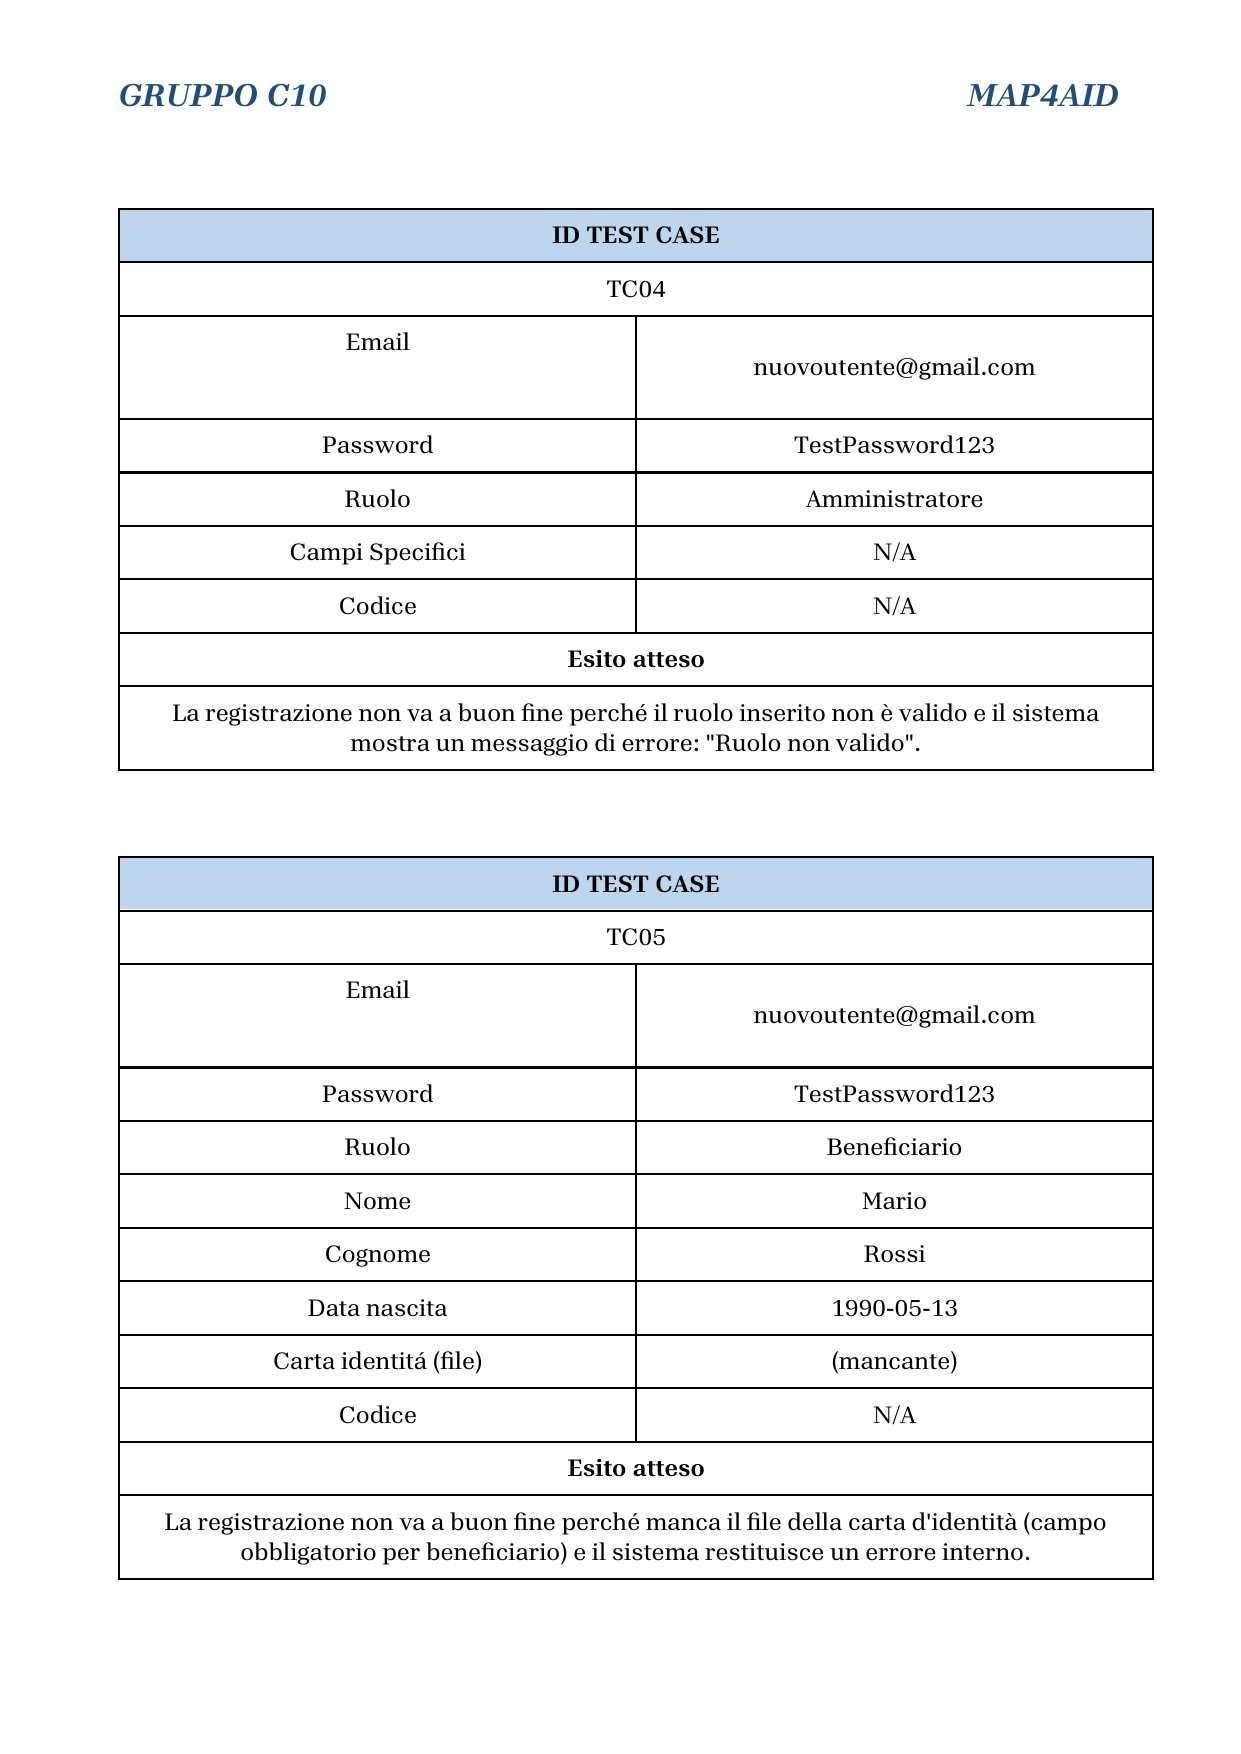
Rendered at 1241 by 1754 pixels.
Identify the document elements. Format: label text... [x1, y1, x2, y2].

table_cell Email [120, 317, 635, 418]
table_cell Codice [120, 580, 635, 632]
table_cell Carta identitá (file) [120, 1336, 635, 1387]
table_cell N/A [637, 527, 1152, 578]
table_cell Rossi [637, 1229, 1152, 1280]
table_cell (mancante) [637, 1336, 1152, 1387]
table_cell N/A [637, 1389, 1152, 1441]
table_cell La registrazione non va a buon fine perché manca il file della carta d'identità (campo obbligatorio per beneficiario) e il sistema restituisce un errore interno. [120, 1496, 1152, 1578]
table_cell Data nascita [120, 1282, 635, 1334]
table_cell Password [120, 420, 635, 471]
table_cell nuovoutente@gmail.com [637, 317, 1152, 418]
table_cell Password [120, 1069, 635, 1120]
table_cell N/A [637, 580, 1152, 632]
table_cell 1990-05-13 [637, 1282, 1152, 1334]
table_cell TestPassword123 [637, 1069, 1152, 1120]
table_cell Email [120, 965, 635, 1066]
table_header ID TEST CASE [120, 858, 1152, 909]
table_cell TC05 [120, 912, 1152, 963]
table_cell Ruolo [120, 474, 635, 525]
table_cell Nome [120, 1175, 635, 1227]
table_cell Beneficiario [637, 1122, 1152, 1173]
table_cell Mario [637, 1175, 1152, 1227]
table_cell Esito atteso [120, 1443, 1152, 1494]
table_cell Esito atteso [120, 634, 1152, 685]
table_cell Codice [120, 1389, 635, 1441]
table_cell nuovoutente@gmail.com [637, 965, 1152, 1066]
table_cell TC04 [120, 263, 1152, 314]
table_header ID TEST CASE [120, 210, 1152, 261]
table_cell Campi Specifici [120, 527, 635, 578]
table_cell TestPassword123 [637, 420, 1152, 471]
table_cell Cognome [120, 1229, 635, 1280]
table_cell Ruolo [120, 1122, 635, 1173]
table_cell La registrazione non va a buon fine perché il ruolo inserito non è valido e il sistema mostra un messaggio di errore: "Ruolo non valido". [120, 687, 1152, 769]
table_cell Amministratore [637, 474, 1152, 525]
